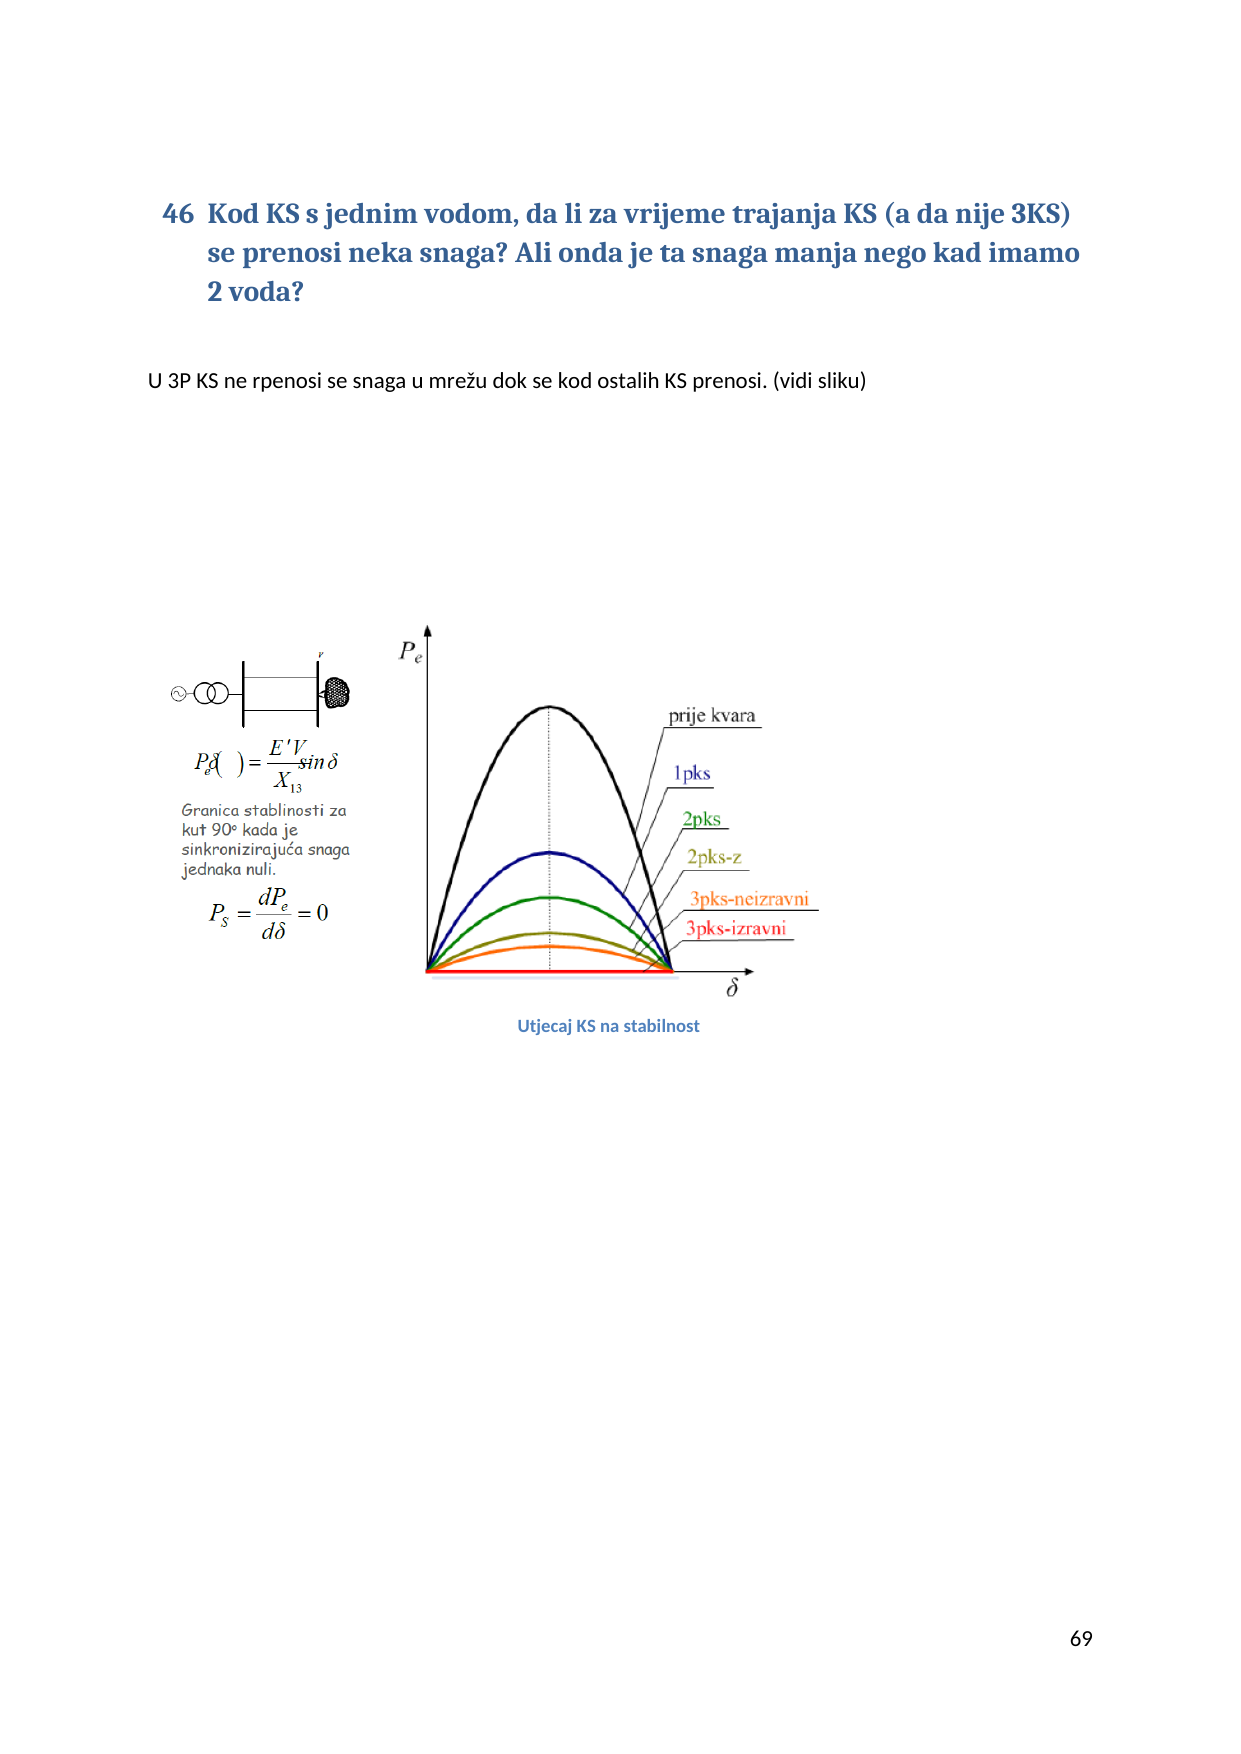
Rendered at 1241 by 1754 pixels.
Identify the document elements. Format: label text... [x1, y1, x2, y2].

picture [392, 619, 826, 1005]
subtitle Kod KS s jednim vodom, da li za vrijeme trajanja KS (a da nije 3KS) se prenosi neka snaga? Ali onda je ta snaga manja nego kad imamo 2 voda? [162, 198, 1093, 308]
picture [154, 649, 363, 945]
text U 3P KS ne rpenosi se snaga u mrežu dok se kod ostalih KS prenosi. (vidi sliku) [148, 366, 1093, 394]
